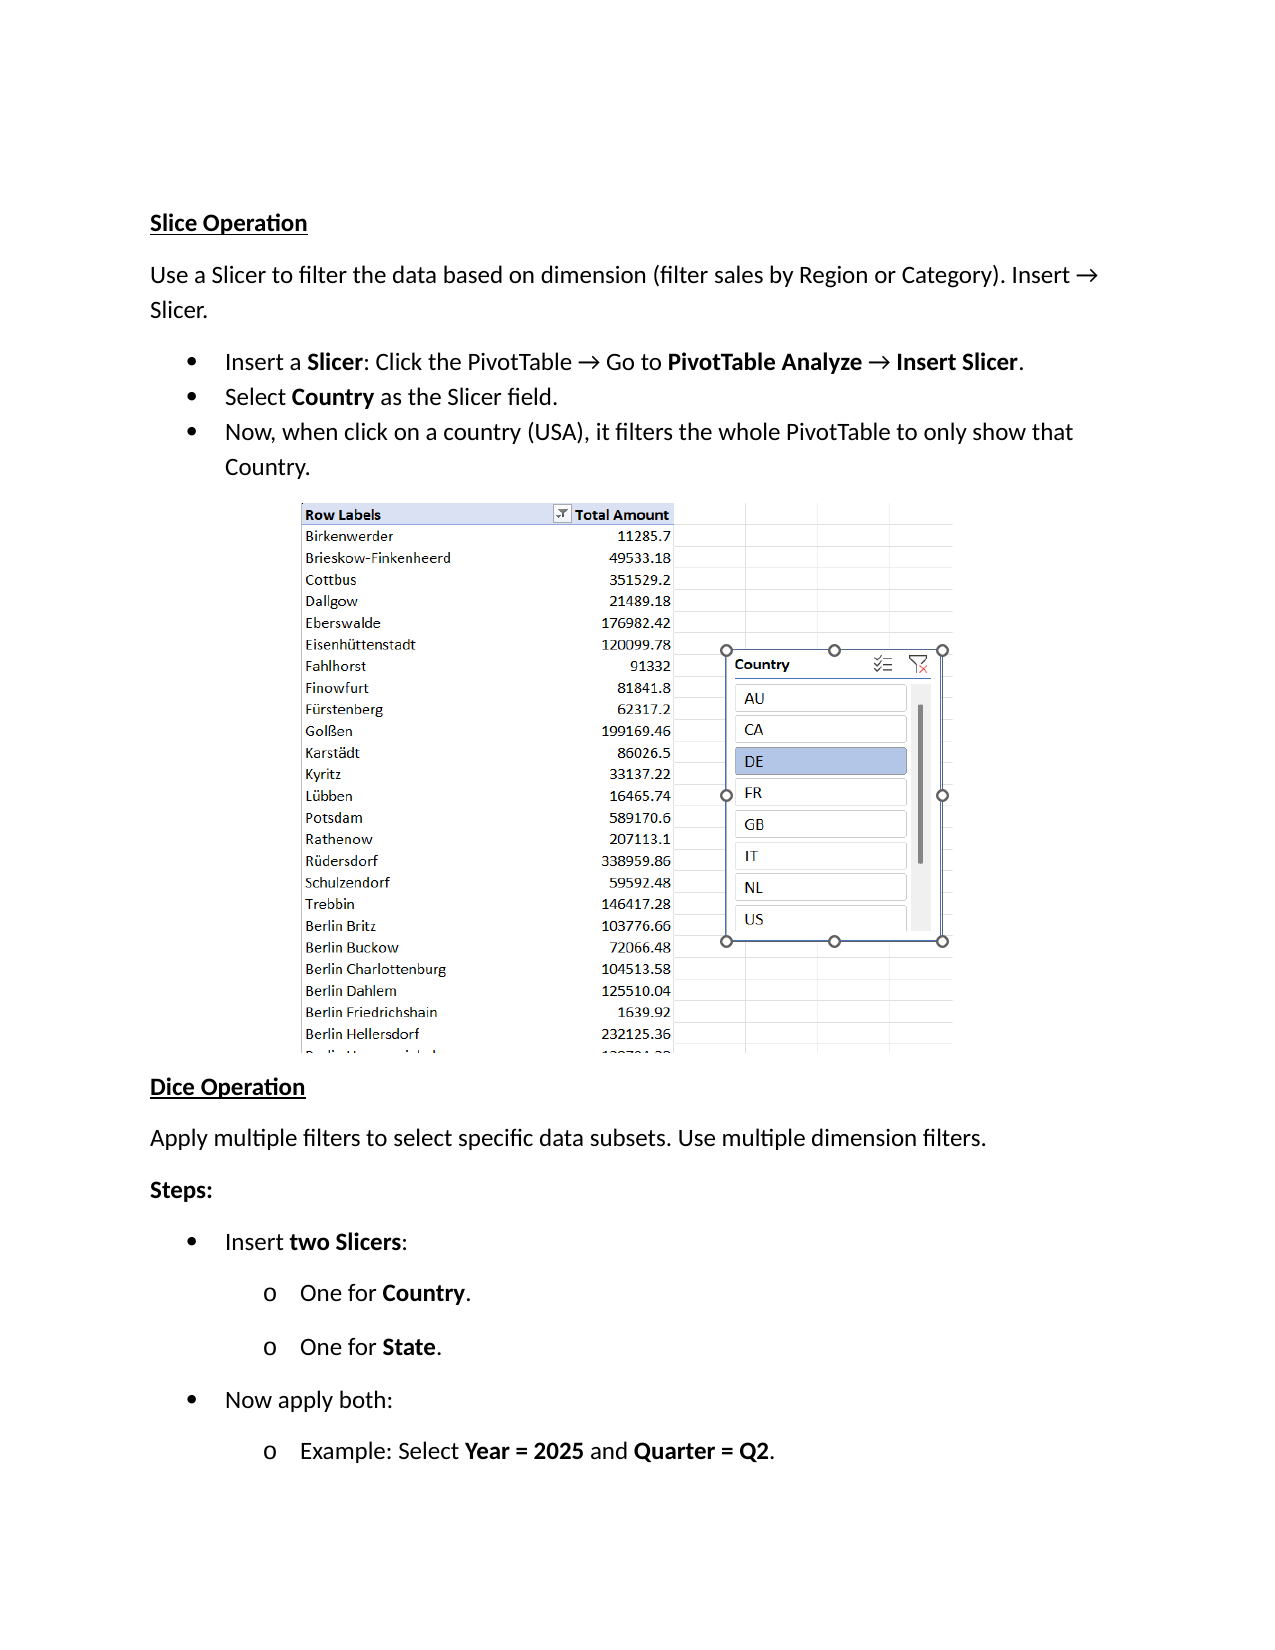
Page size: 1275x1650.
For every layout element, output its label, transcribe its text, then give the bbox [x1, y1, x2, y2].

list Example: Select Year = 2025 and Quarter = Q2. [262, 1436, 1125, 1467]
text Use a Slicer to filter the data based on dimension (filter sales by Region or Category). Insert → Slicer. [150, 259, 1125, 325]
list One for State. [262, 1331, 1125, 1362]
list One for Country. [262, 1278, 1125, 1309]
text Steps: [150, 1174, 1125, 1205]
text Slice Operation [150, 208, 1125, 238]
list Now, when click on a country (USA), it filters the whole PivotTable to only show that Country. [187, 416, 1125, 481]
list Now apply both: [187, 1384, 1125, 1414]
list Insert two Slicers: [187, 1226, 1125, 1256]
list Insert a Slicer: Click the PivotTable → Go to PivotTable Analyze → Insert Slicer. [187, 346, 1125, 376]
picture [301, 503, 953, 1053]
text Apply multiple filters to select specific data subsets. Use multiple dimension filters. [150, 1123, 1125, 1153]
list Select Country as the Slicer field. [187, 381, 1125, 411]
text Dice Operation [150, 1071, 1125, 1101]
